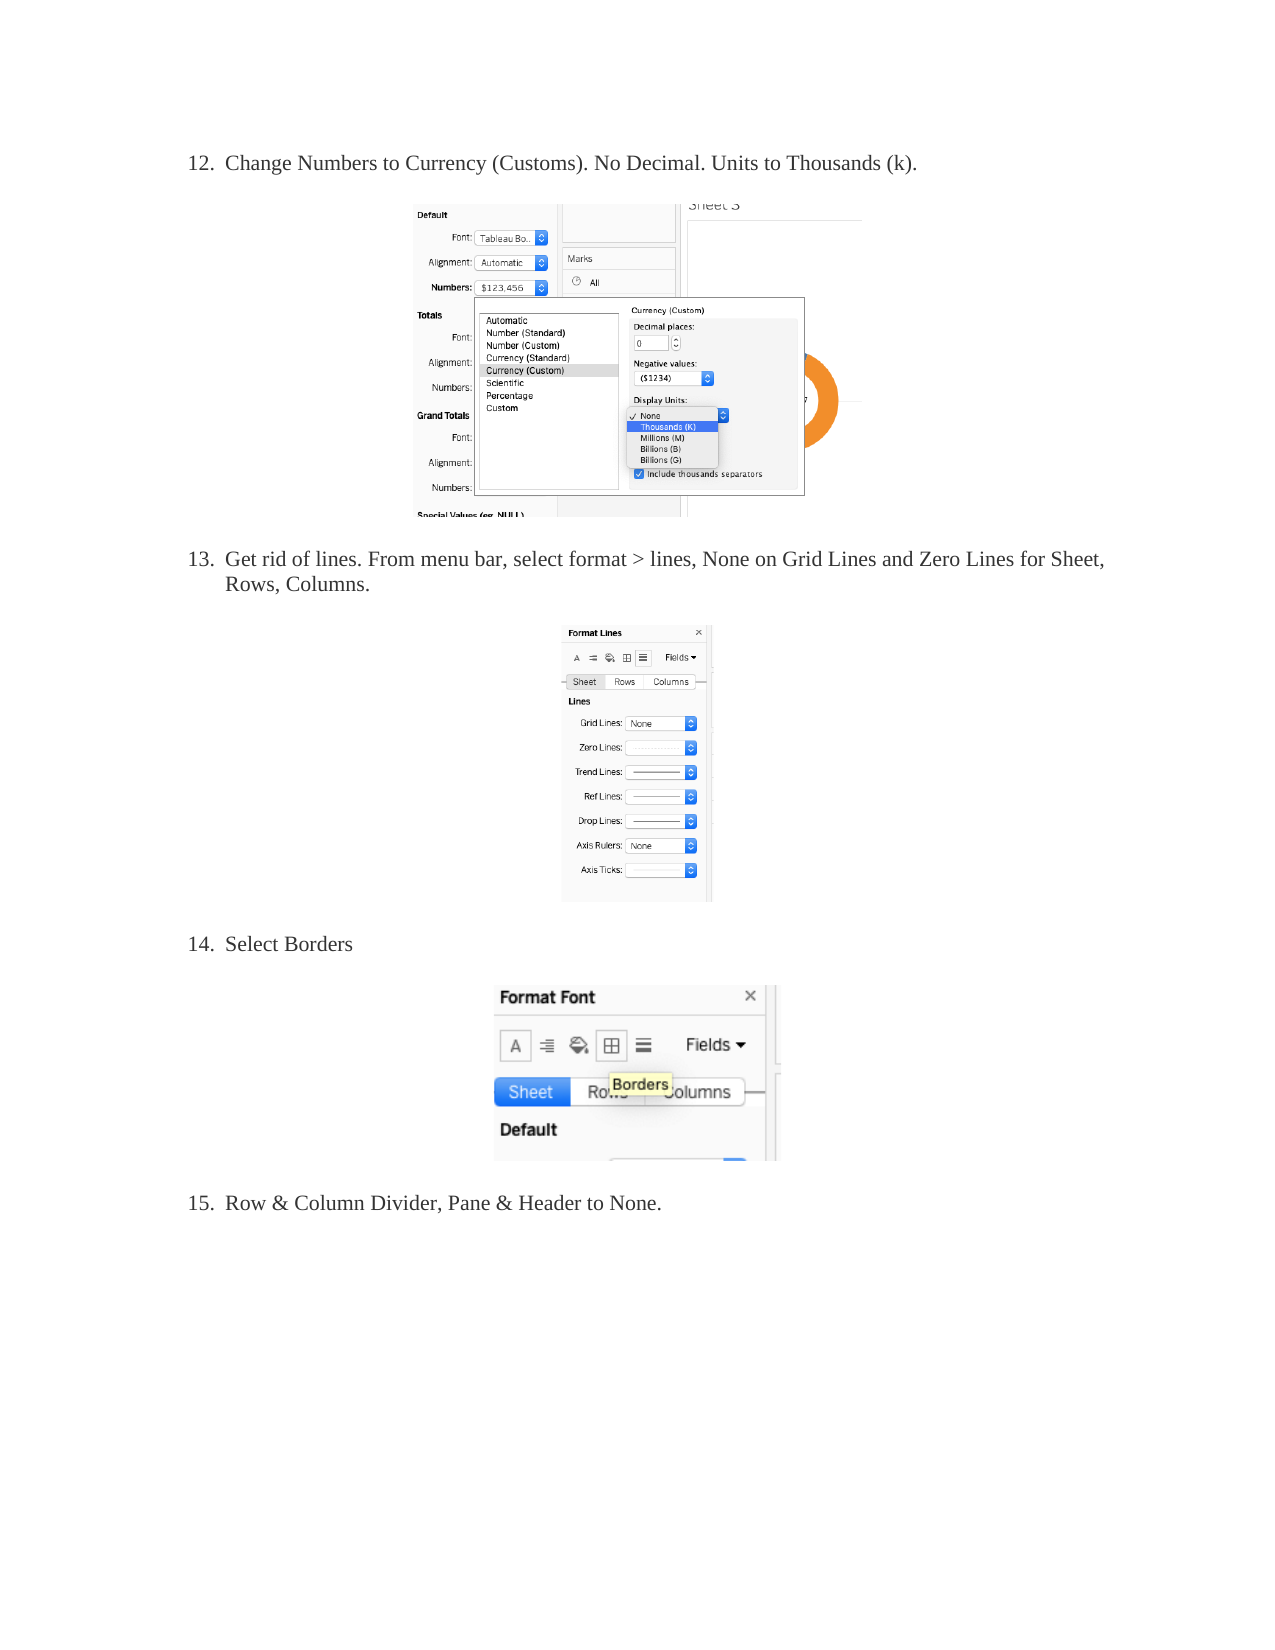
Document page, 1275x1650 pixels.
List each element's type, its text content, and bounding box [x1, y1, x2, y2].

picture [413, 204, 862, 517]
list Change Numbers to Currency (Customs). No Decimal. Units to Thousands (k). [187, 150, 1125, 175]
list Select Borders [187, 931, 1125, 956]
list Row & Column Divider, Pane & Header to None. [187, 1189, 1125, 1215]
list Get rid of lines. From menu bar, select format > lines, None on Grid Lines and Zero Lines for Sheet, Rows, Columns. [187, 546, 1125, 596]
picture [561, 625, 714, 902]
picture [493, 985, 782, 1161]
